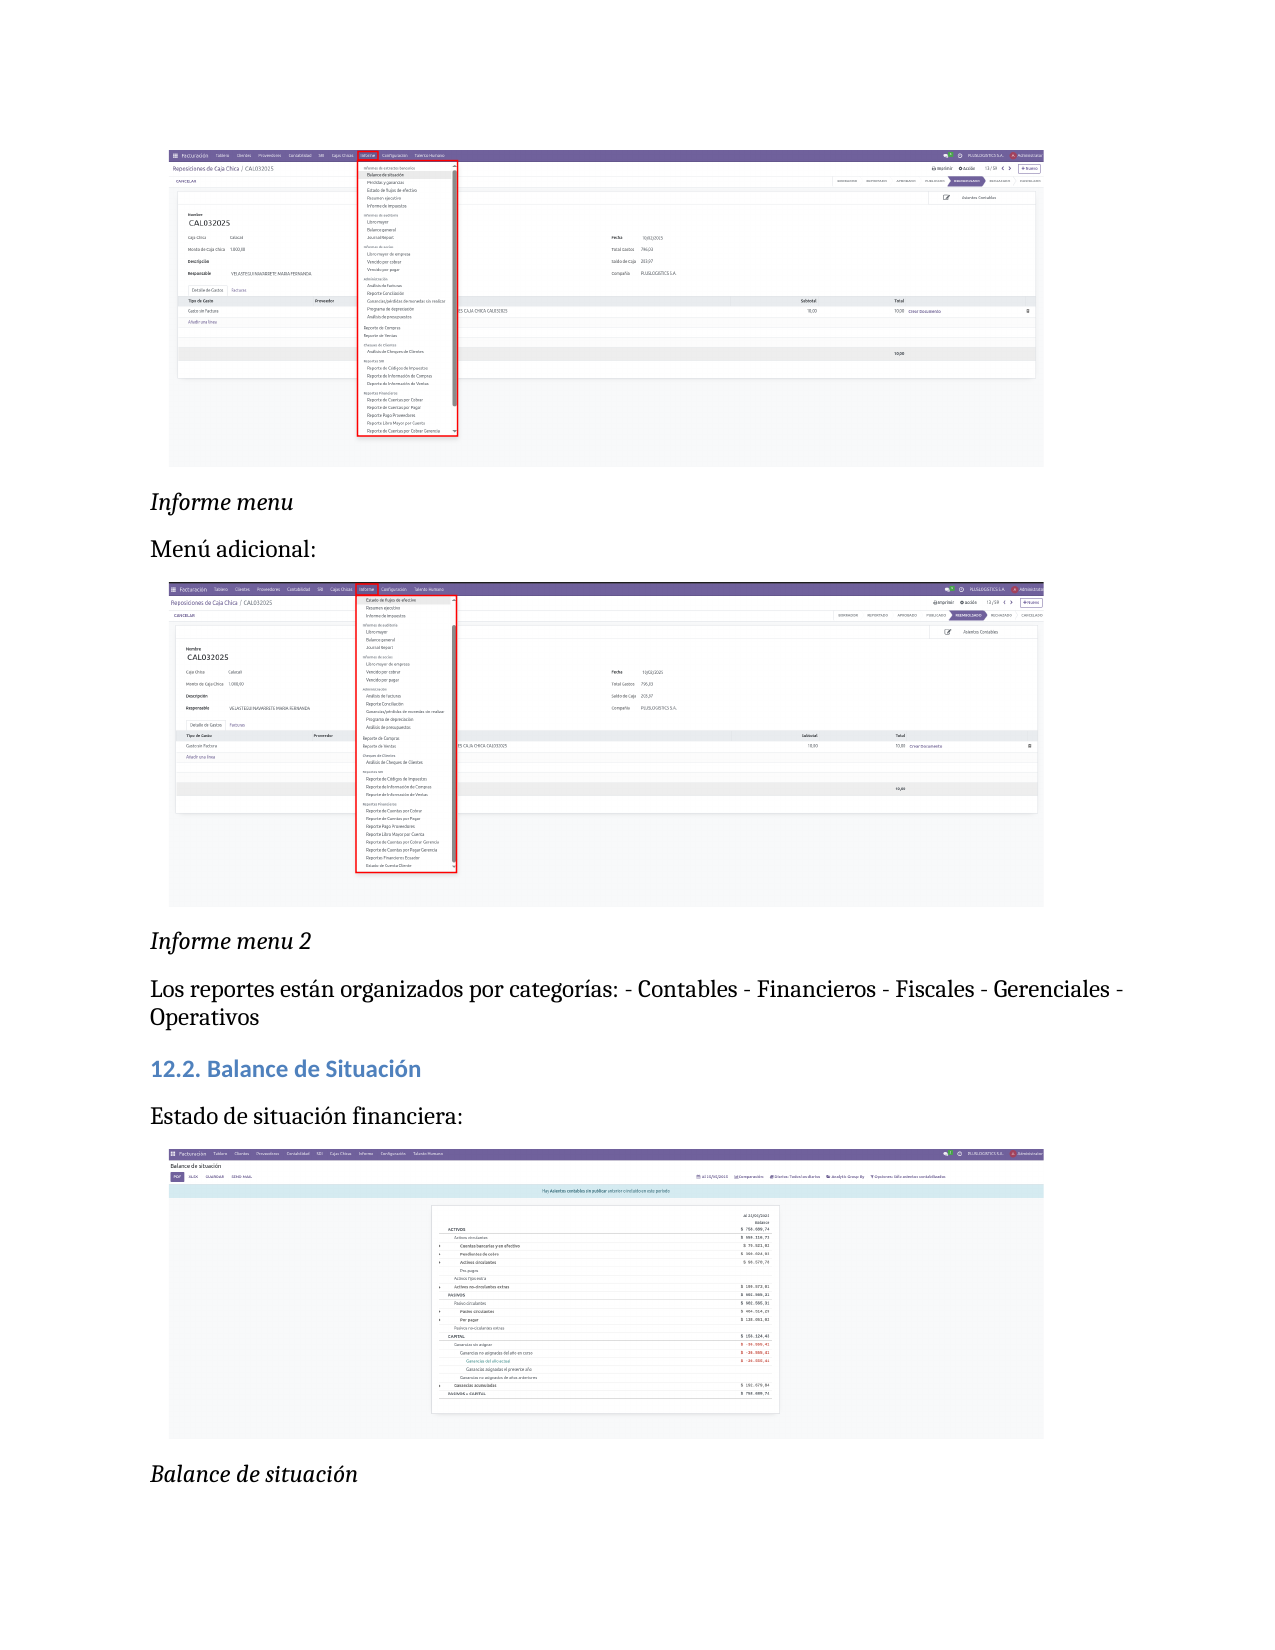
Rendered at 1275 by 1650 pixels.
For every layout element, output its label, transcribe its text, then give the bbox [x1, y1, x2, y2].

subtitle 12.2. Balance de Situación [150, 1053, 1125, 1083]
text Informe menu [150, 488, 1125, 517]
picture [168, 1149, 1044, 1439]
picture [168, 582, 1044, 907]
text Balance de situación [150, 1460, 1125, 1488]
picture [168, 150, 1044, 467]
text Estado de situación financiera: [150, 1102, 1125, 1131]
text Los reportes están organizados por categorías: - Contables - Financieros - Fiscales - Gerenciales - Operativos [150, 974, 1125, 1032]
text Menú adicional: [150, 535, 1125, 564]
text Informe menu 2 [150, 927, 1125, 956]
